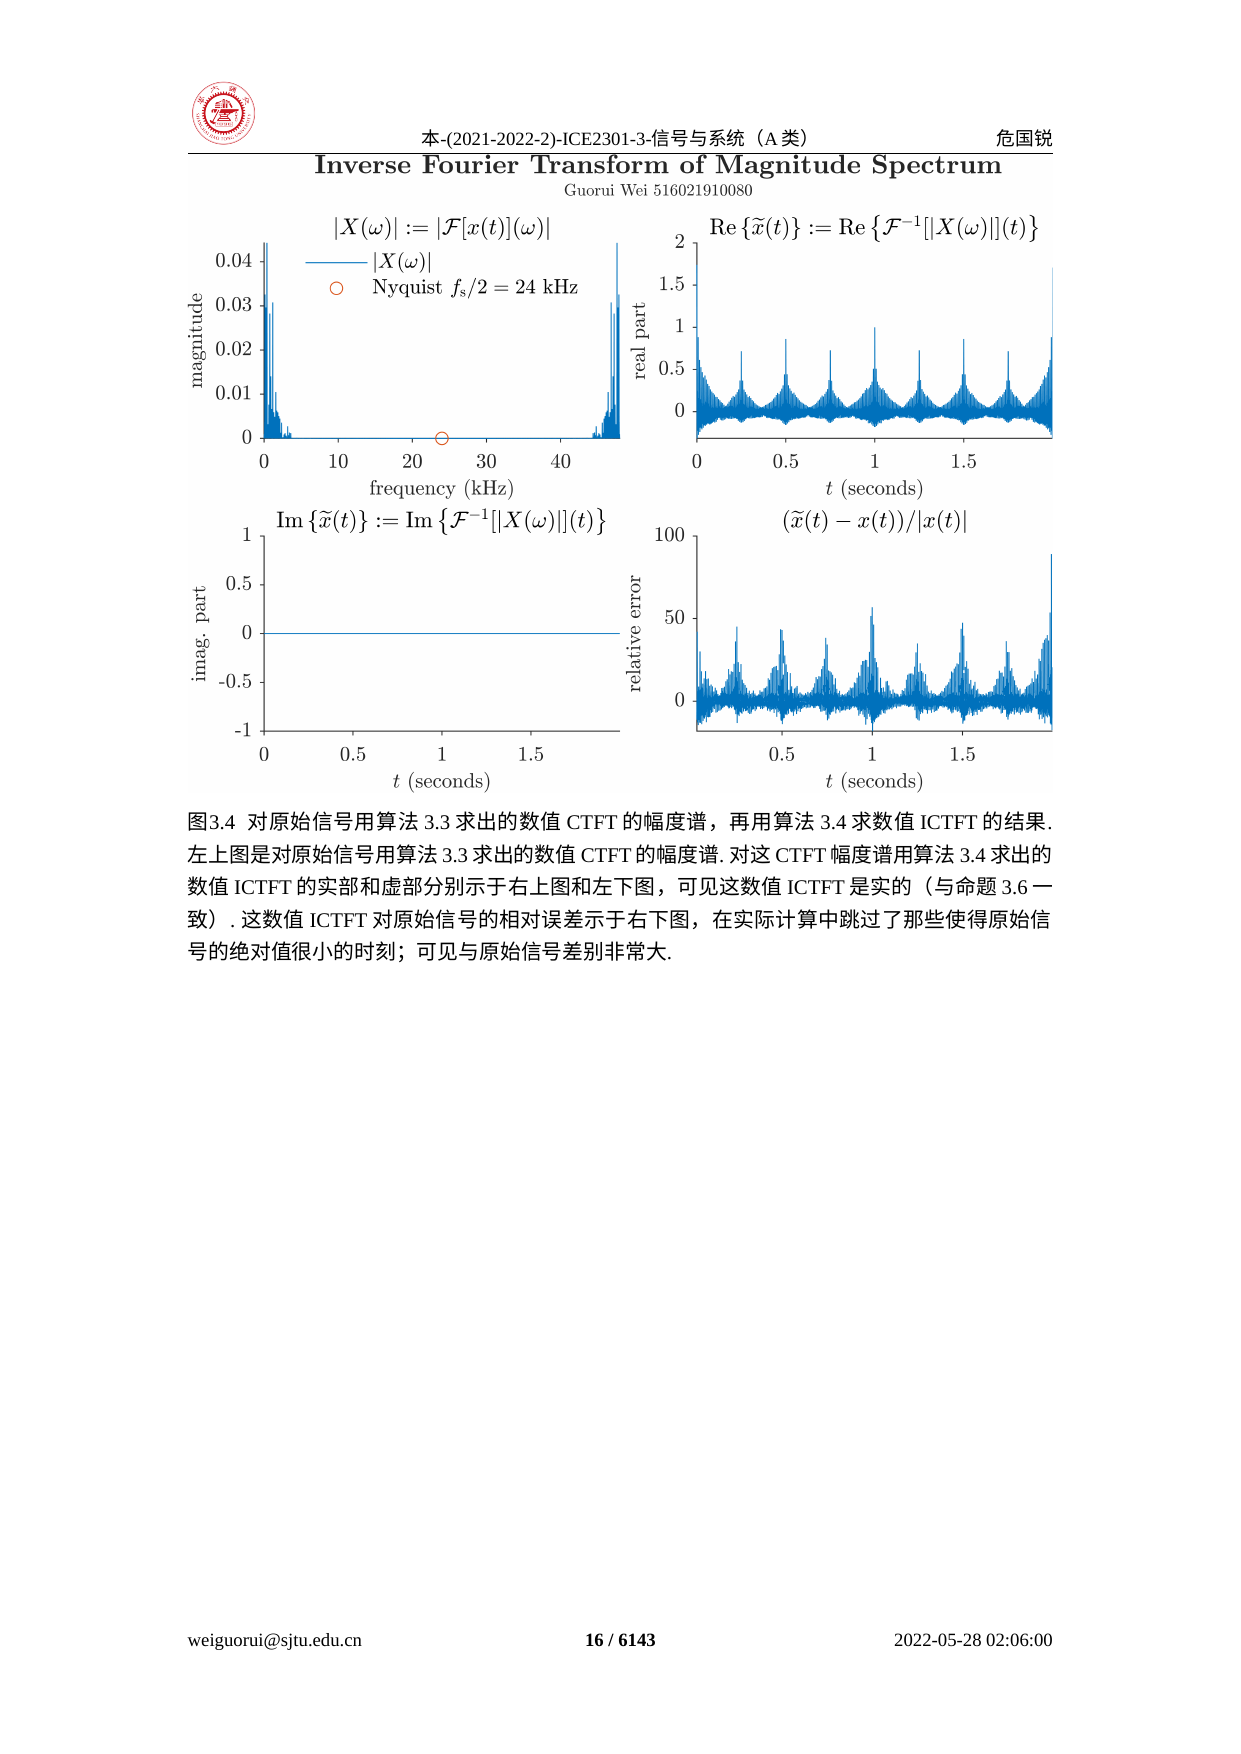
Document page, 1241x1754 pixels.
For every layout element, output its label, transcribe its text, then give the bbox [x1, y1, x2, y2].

picture [188, 77, 259, 148]
picture [187, 154, 1053, 793]
